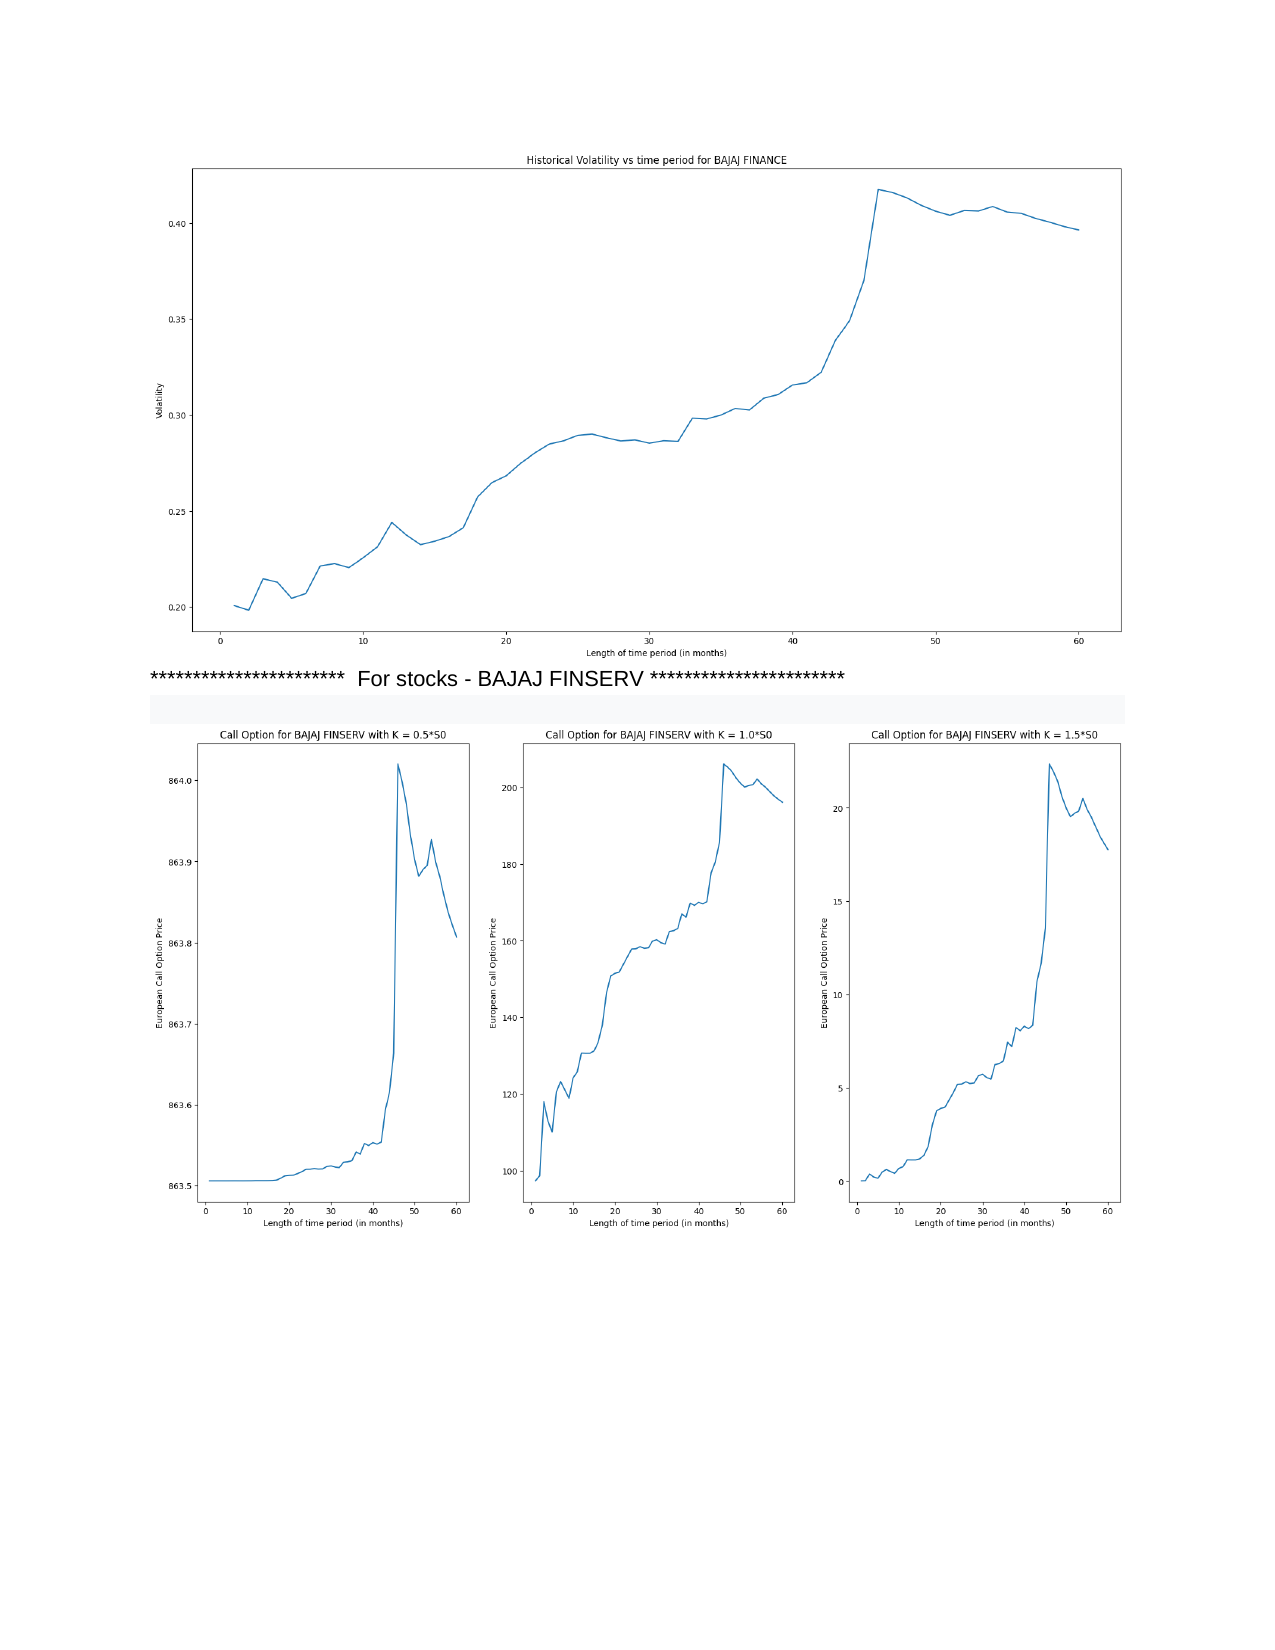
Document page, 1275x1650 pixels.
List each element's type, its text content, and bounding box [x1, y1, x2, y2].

picture [150, 150, 1125, 663]
picture [150, 724, 1125, 1233]
text *********************** For stocks - BAJAJ FINSERV *********************** [150, 666, 1125, 692]
